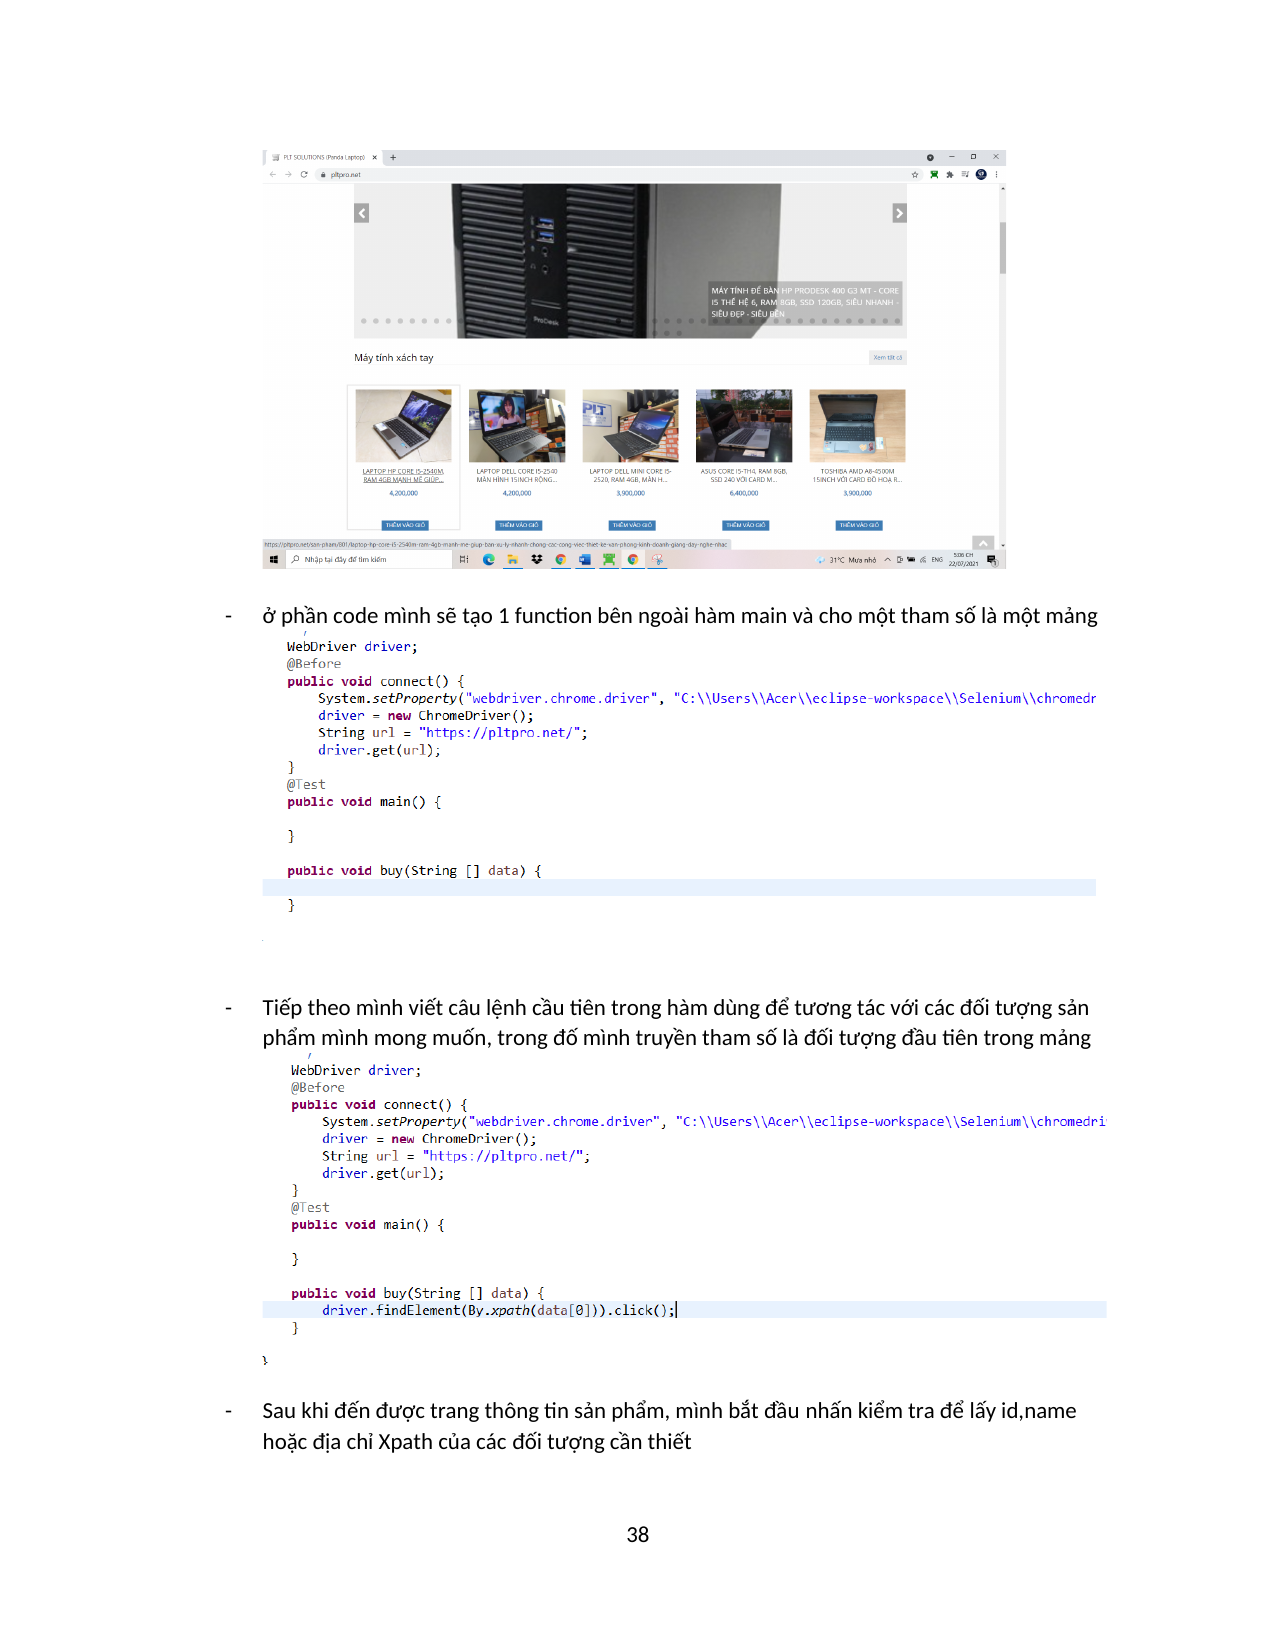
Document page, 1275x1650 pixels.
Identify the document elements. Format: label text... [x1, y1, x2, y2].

list Tiếp theo mình viết câu lệnh cầu tiên trong hàm dùng để tương tác với các đối tượng sản phẩm mình mong muốn, trong đố mình truyền tham số là đối tượng đầu tiên trong mảng [225, 993, 1125, 1051]
list Sau khi đến được trang thông tin sản phẩm, mình bắt đầu nhấn kiểm tra để lấy id,name hoặc địa chỉ Xpath của các đối tượng cần thiết [225, 1397, 1125, 1455]
list ở phần code mình sẽ tạo 1 function bên ngoài hàm main và cho một tham số là một mảng [225, 601, 1125, 629]
picture [262, 150, 1007, 569]
picture [262, 1053, 1107, 1365]
picture [262, 631, 1096, 961]
